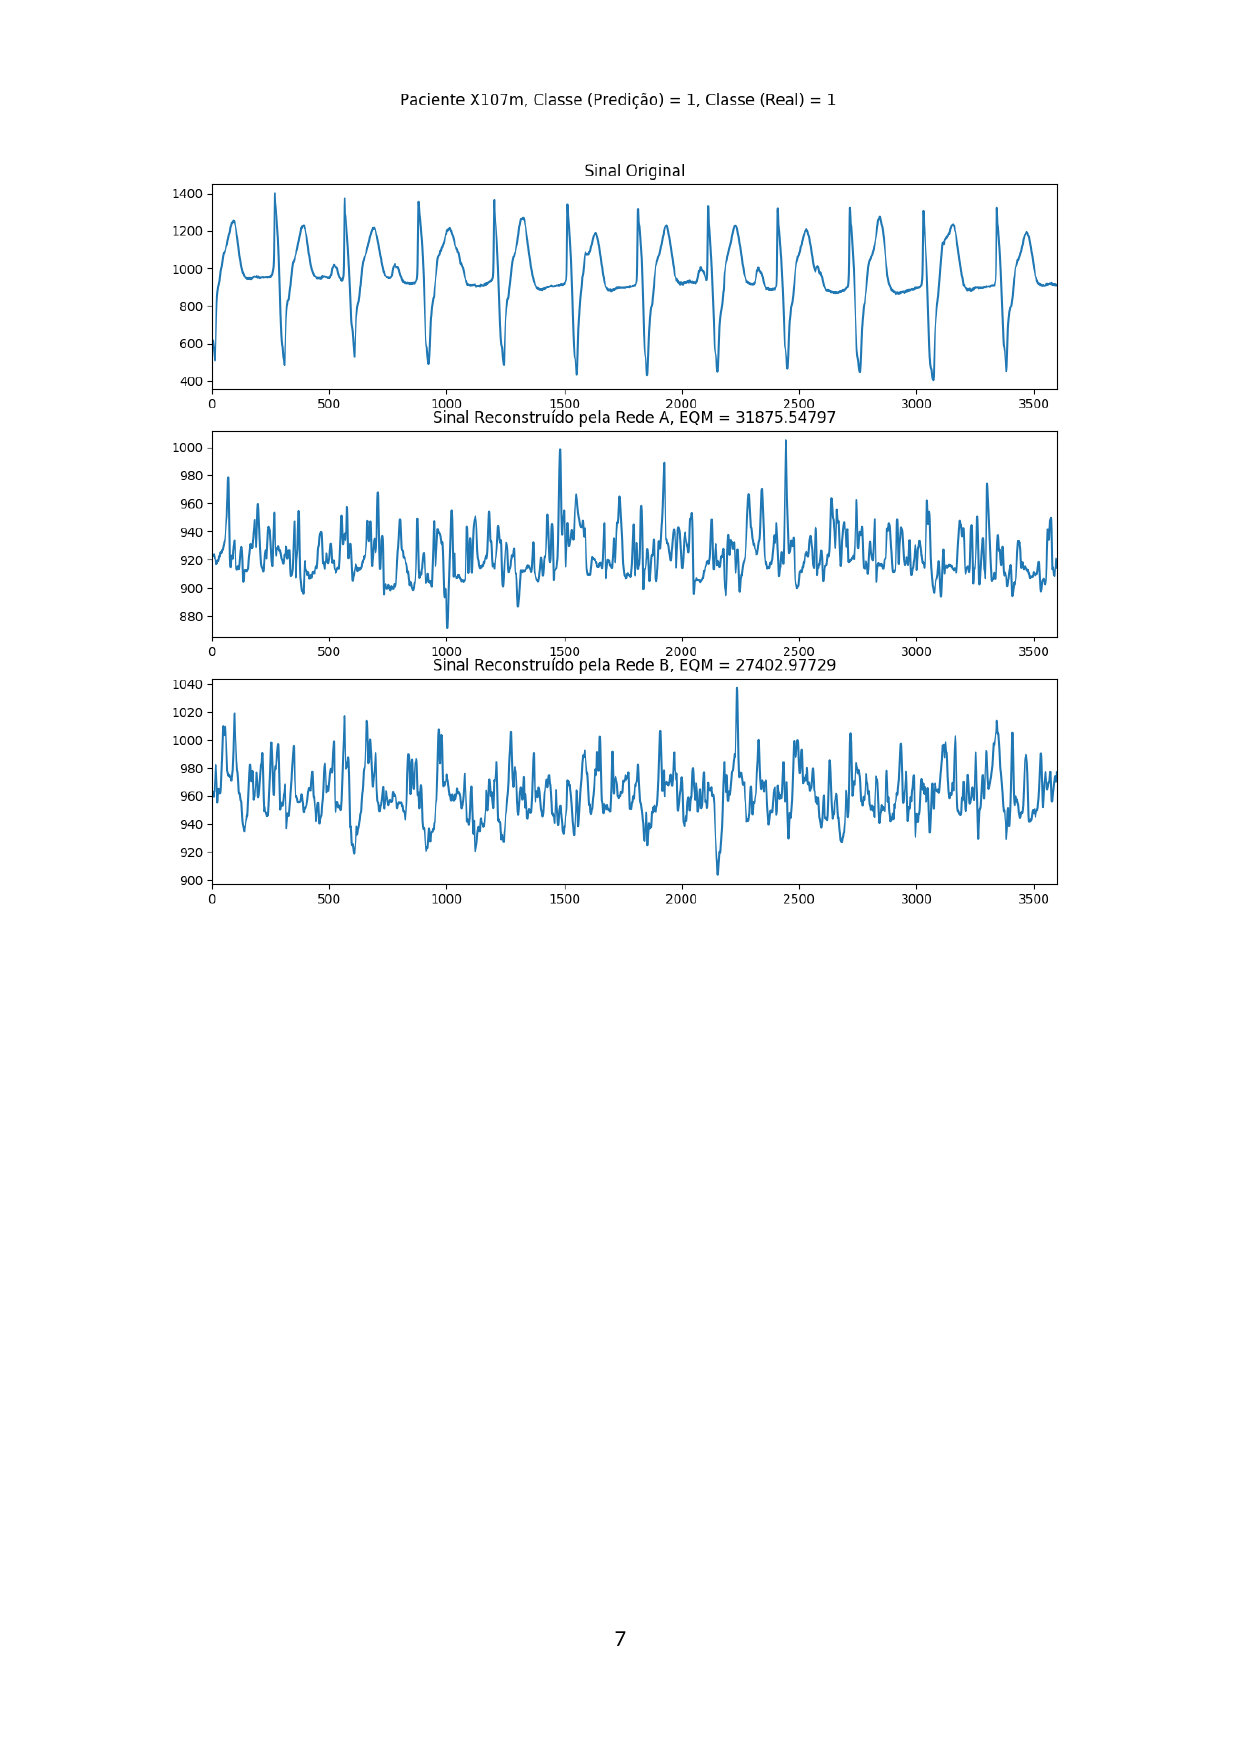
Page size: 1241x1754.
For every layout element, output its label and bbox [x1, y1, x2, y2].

picture [75, 75, 1166, 984]
